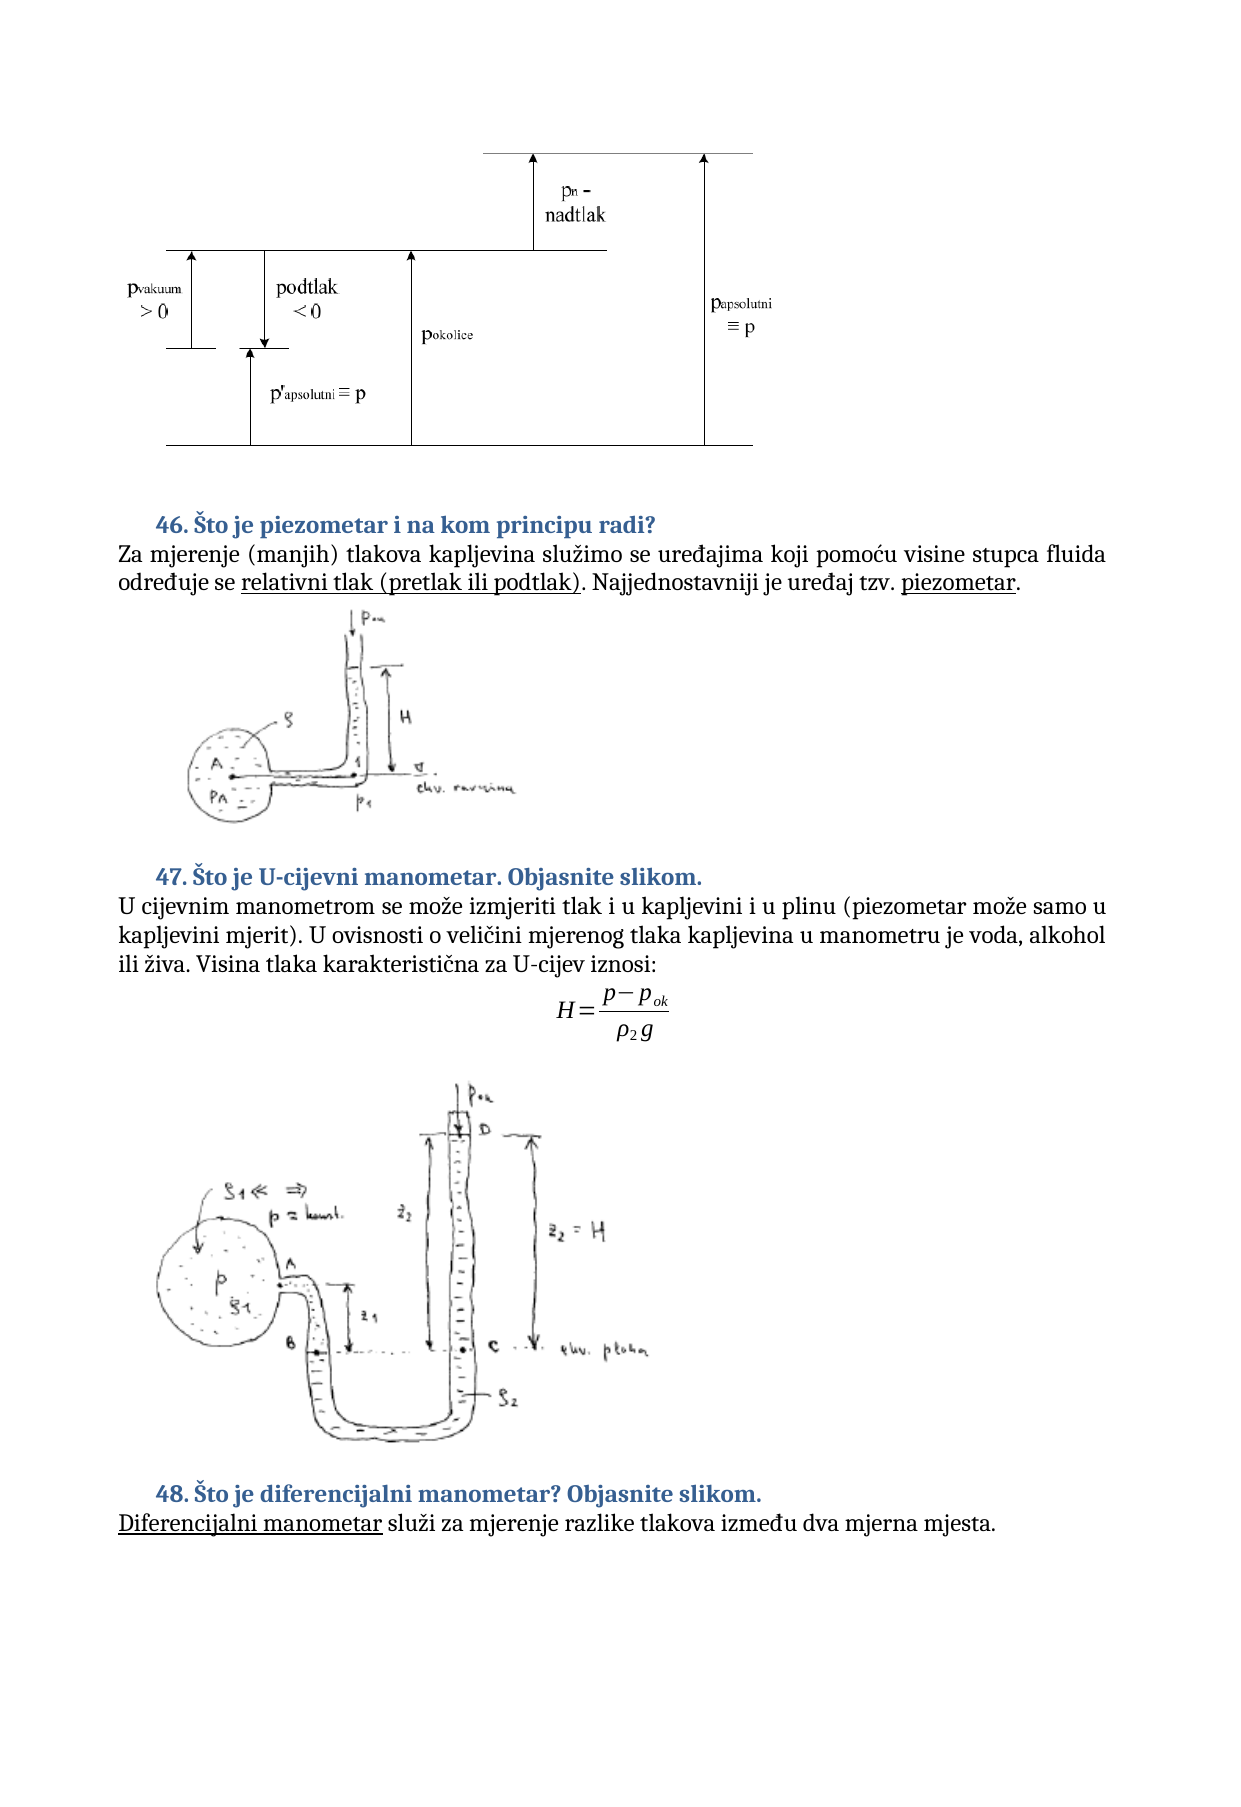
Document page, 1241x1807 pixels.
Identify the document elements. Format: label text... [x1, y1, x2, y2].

text 48. Što je diferencijalni manometar? Objasnite slikom. [156, 1480, 1107, 1509]
text 47. Što je U-cijevni manometar. Objasnite slikom. [156, 863, 1107, 892]
picture [118, 119, 786, 454]
picture [155, 1073, 667, 1452]
text Diferencijalni manometar služi za mjerenje razlike tlakova između dva mjerna mjesta. [118, 1509, 1107, 1538]
text U cijevnim manometrom se može izmjeriti tlak i u kapljevini i u plinu (piezometar može samo u kapljevini mjerit). U ovisnosti o veličini mjerenog tlaka kapljevina u manometru je voda, alkohol ili živa. Visina tlaka karakteristična za U-cijev iznosi: [118, 892, 1107, 978]
picture [155, 597, 542, 835]
text Za mjerenje (manjih) tlakova kapljevina služimo se uređajima koji pomoću visine stupca fluida određuje se relativni tlak (pretlak ili podtlak). Najjednostavniji je uređaj tzv. piezometar. [118, 539, 1107, 597]
text 46. Što je piezometar i na kom principu radi? [156, 511, 1107, 539]
